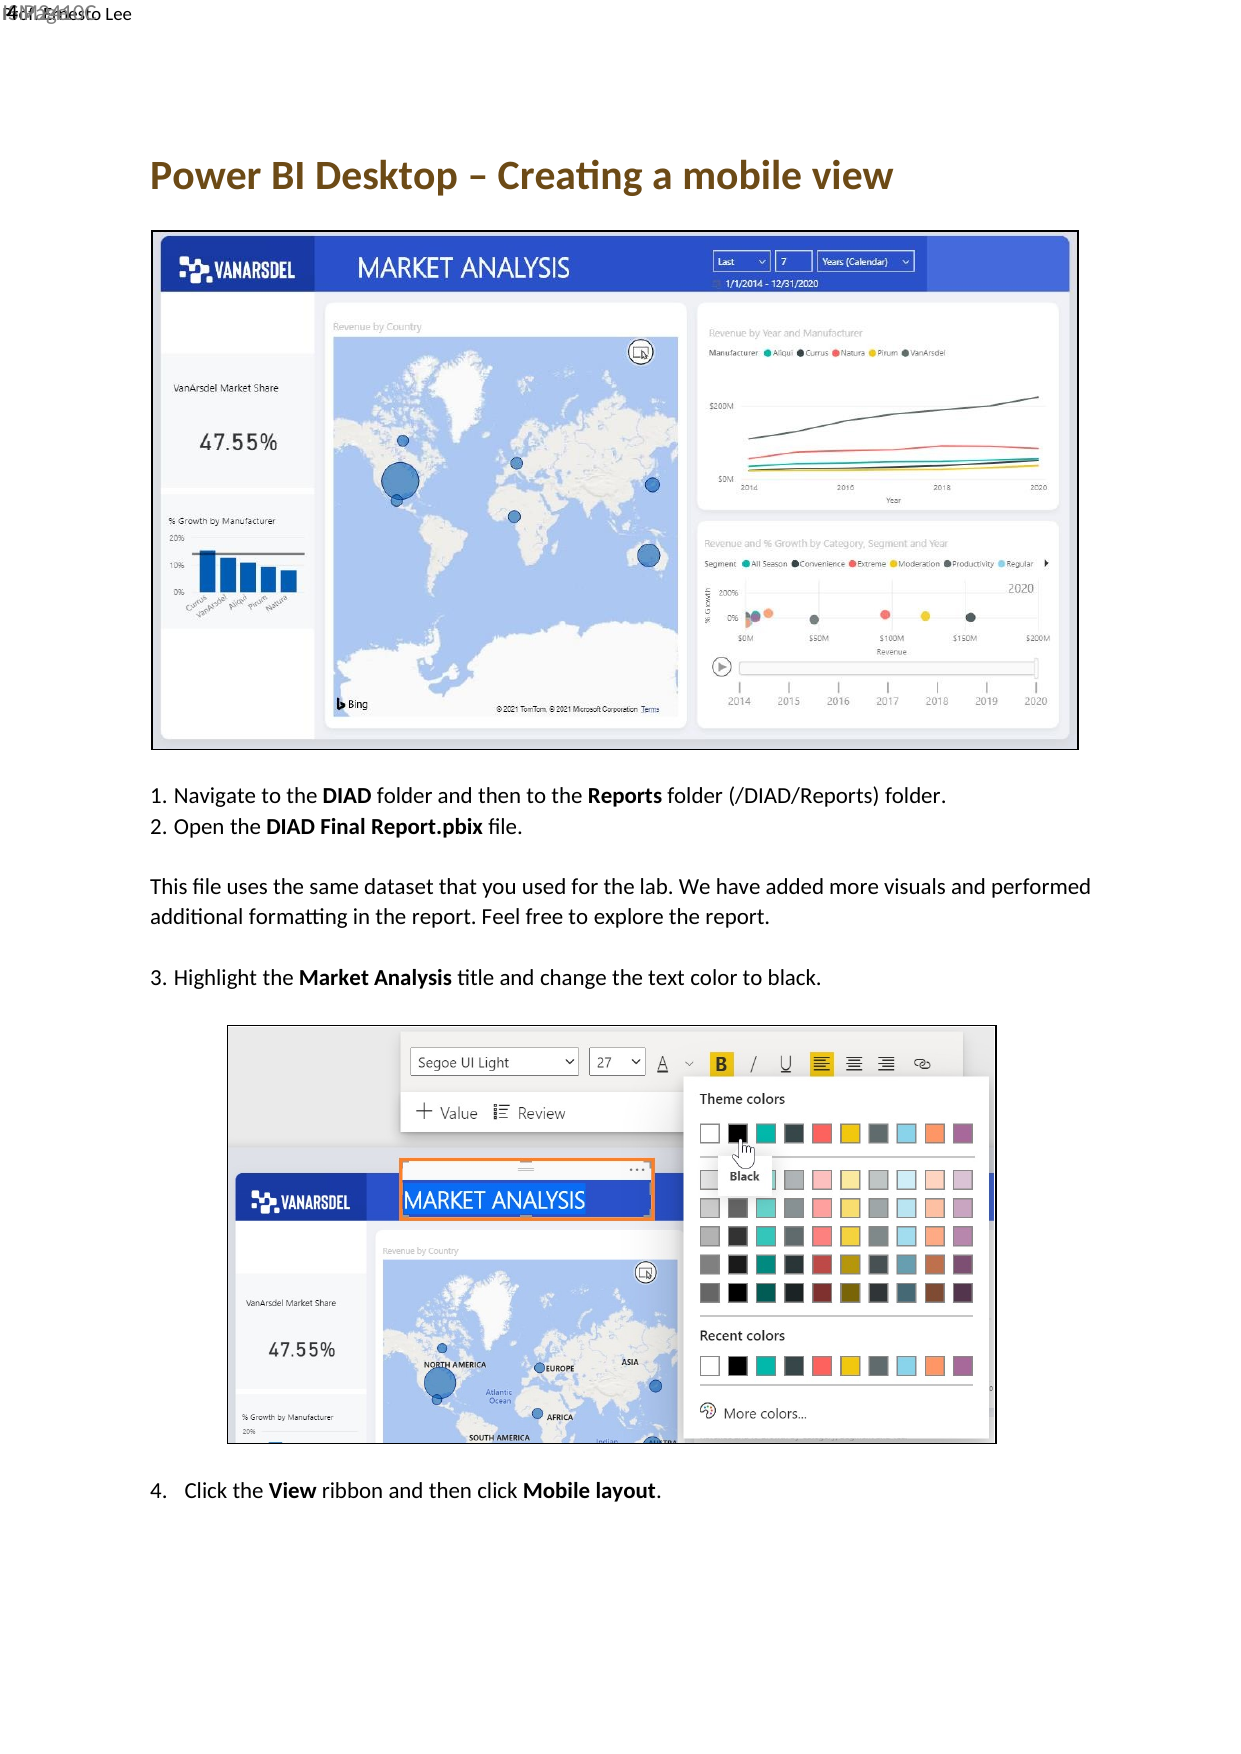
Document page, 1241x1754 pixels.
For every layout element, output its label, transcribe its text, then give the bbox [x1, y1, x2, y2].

text This file uses the same dataset that you used for the lab. We have added more visuals and performed additional formatting in the report. Feel free to explore the report. [150, 872, 1095, 930]
list Click the View ribbon and then click Mobile layout. [150, 1476, 1240, 1504]
picture [228, 1027, 994, 1443]
text Power BI Desktop – Creating a mobile view [150, 149, 1240, 199]
list Open the DIAD Final Report.pbix file. [150, 812, 1240, 840]
list Highlight the Market Analysis title and change the text color to black. [150, 963, 1240, 991]
picture [153, 232, 1077, 749]
